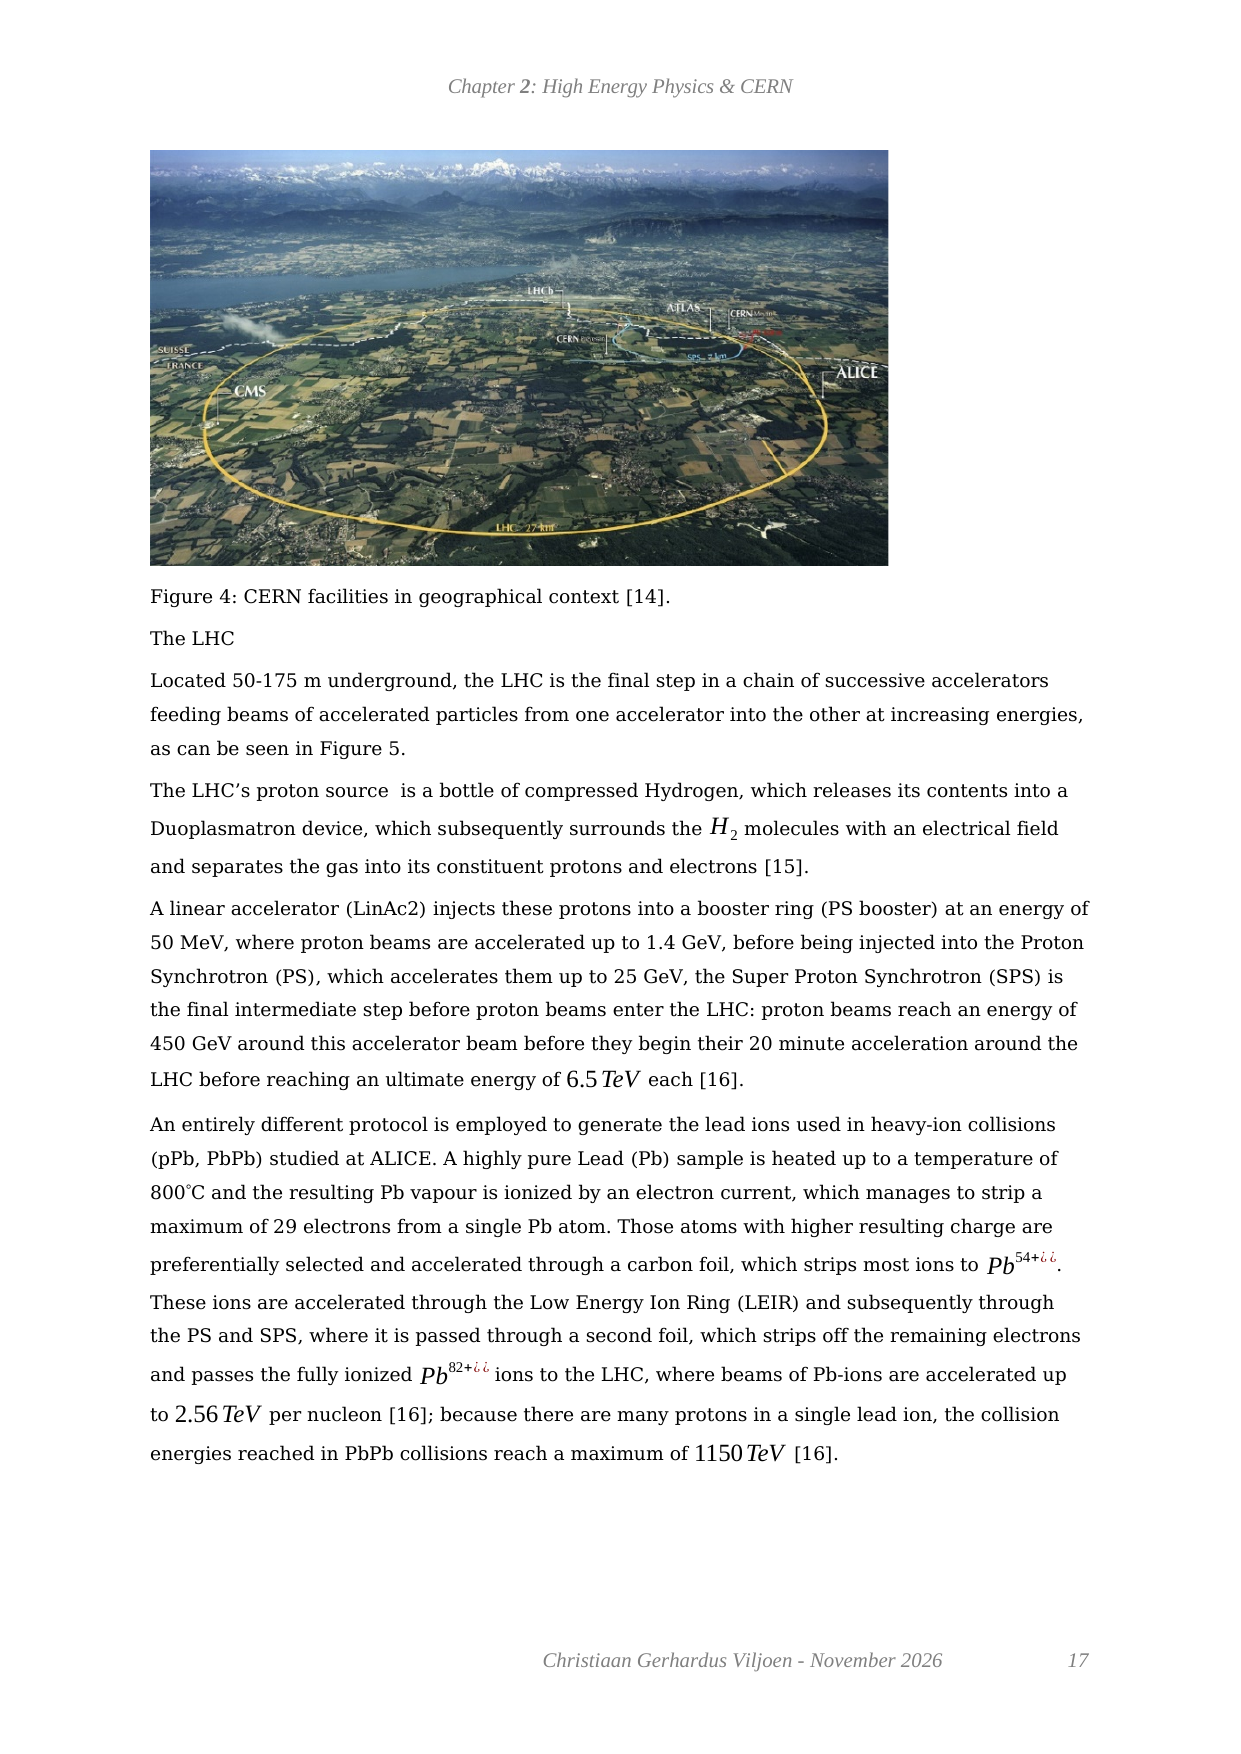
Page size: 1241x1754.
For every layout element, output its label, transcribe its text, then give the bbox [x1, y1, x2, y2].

text Located 50-175 m underground, the LHC is the final step in a chain of successive accelerators feeding beams of accelerated particles from one accelerator into the other at increasing energies, as can be seen in Figure 5. [150, 669, 1090, 759]
text An entirely different protocol is employed to generate the lead ions used in heavy-ion collisions (pPb, PbPb) studied at ALICE. A highly pure Lead (Pb) sample is heated up to a temperature of 800C and the resulting Pb vapour is ionized by an electron current, which manages to strip a maximum of 29 electrons from a single Pb atom. Those atoms with higher resulting charge are preferentially selected and accelerated through a carbon foil, which strips most ions to . These ions are accelerated through the Low Energy Ion Ring (LEIR) and subsequently through the PS and SPS, where it is passed through a second foil, which strips off the remaining electrons and passes the fully ionized ions to the LHC, where beams of Pb-ions are accelerated up to per nucleon ; because there are many protons in a single lead ion, the collision energies reached in PbPb collisions reach a maximum of . [150, 1113, 1090, 1467]
text A linear accelerator (LinAc2) injects these protons into a booster ring (PS booster) at an energy of 50 MeV, where proton beams are accelerated up to 1.4 GeV, before being injected into the Proton Synchrotron (PS), which accelerates them up to 25 GeV, the Super Proton Synchrotron (SPS) is the final intermediate step before proton beams enter the LHC: proton beams reach an energy of 450 GeV around this accelerator beam before they begin their 20 minute acceleration around the LHC before reaching an ultimate energy of each . [150, 897, 1090, 1093]
picture [150, 150, 889, 566]
text Figure 4: CERN facilities in geographical context . [150, 585, 1090, 607]
text The LHC’s proton source is a bottle of compressed Hydrogen, which releases its contents into a Duoplasmatron device, which subsequently surrounds the molecules with an electrical field and separates the gas into its constituent protons and electrons . [150, 778, 1090, 877]
text The LHC [150, 627, 1090, 649]
